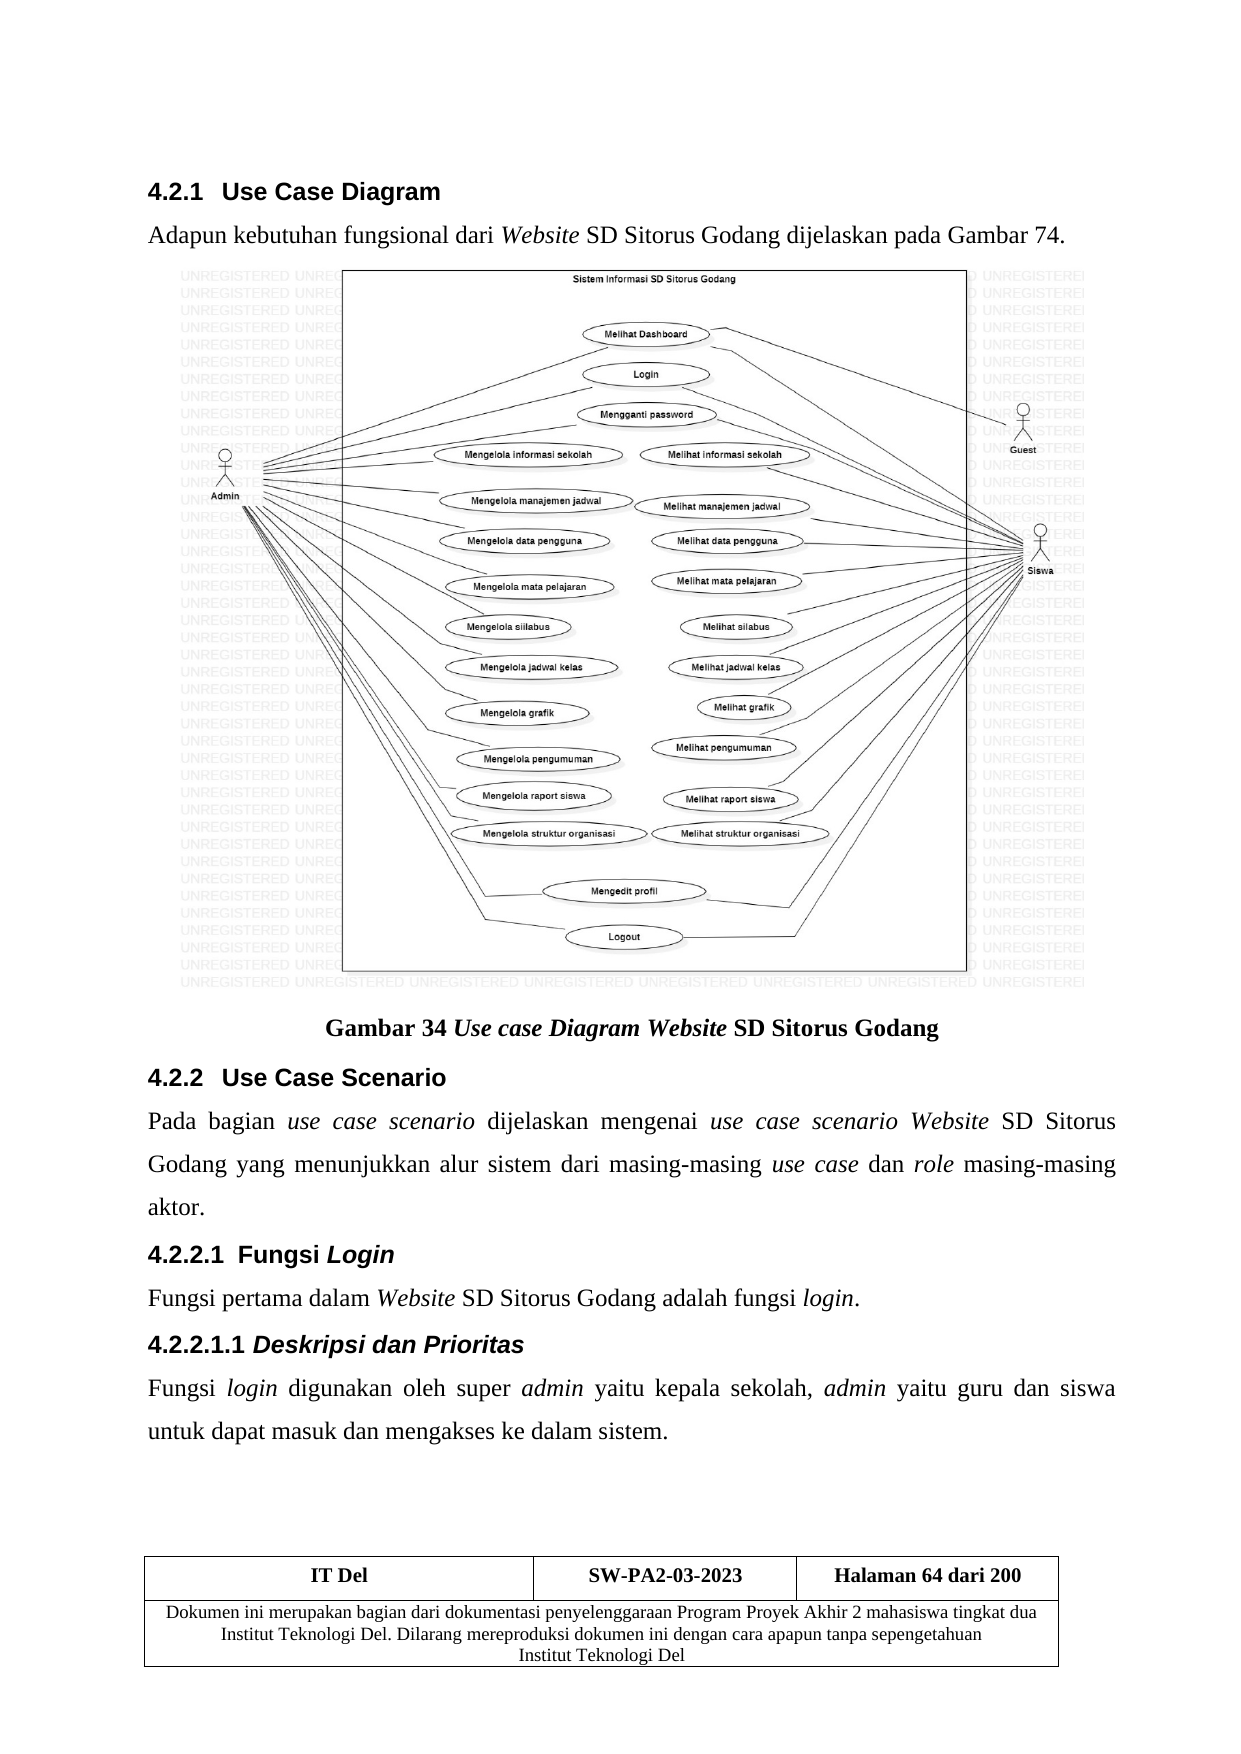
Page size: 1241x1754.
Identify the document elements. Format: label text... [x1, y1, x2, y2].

subtitle Fungsi Login [148, 1240, 1116, 1268]
text Pada bagian use case scenario dijelaskan mengenai use case scenario Website SD Sitorus Godang yang menunjukkan alur sistem dari masing-masing use case dan role masing-masing aktor. [148, 1106, 1116, 1221]
subtitle Use Case Scenario [148, 1063, 1116, 1092]
subtitle Deskripsi dan Prioritas [148, 1330, 1116, 1359]
text Adapun kebutuhan fungsional dari Website SD Sitorus Godang dijelaskan pada Gambar 74. [148, 220, 1116, 249]
text Fungsi login digunakan oleh super admin yaitu kepala sekolah, admin yaitu guru dan siswa untuk dapat masuk dan mengakses ke dalam sistem. [148, 1373, 1116, 1445]
picture [180, 263, 1084, 999]
text Fungsi pertama dalam Website SD Sitorus Godang adalah fungsi login. [148, 1283, 1116, 1312]
subtitle Use Case Diagram [148, 177, 1116, 206]
